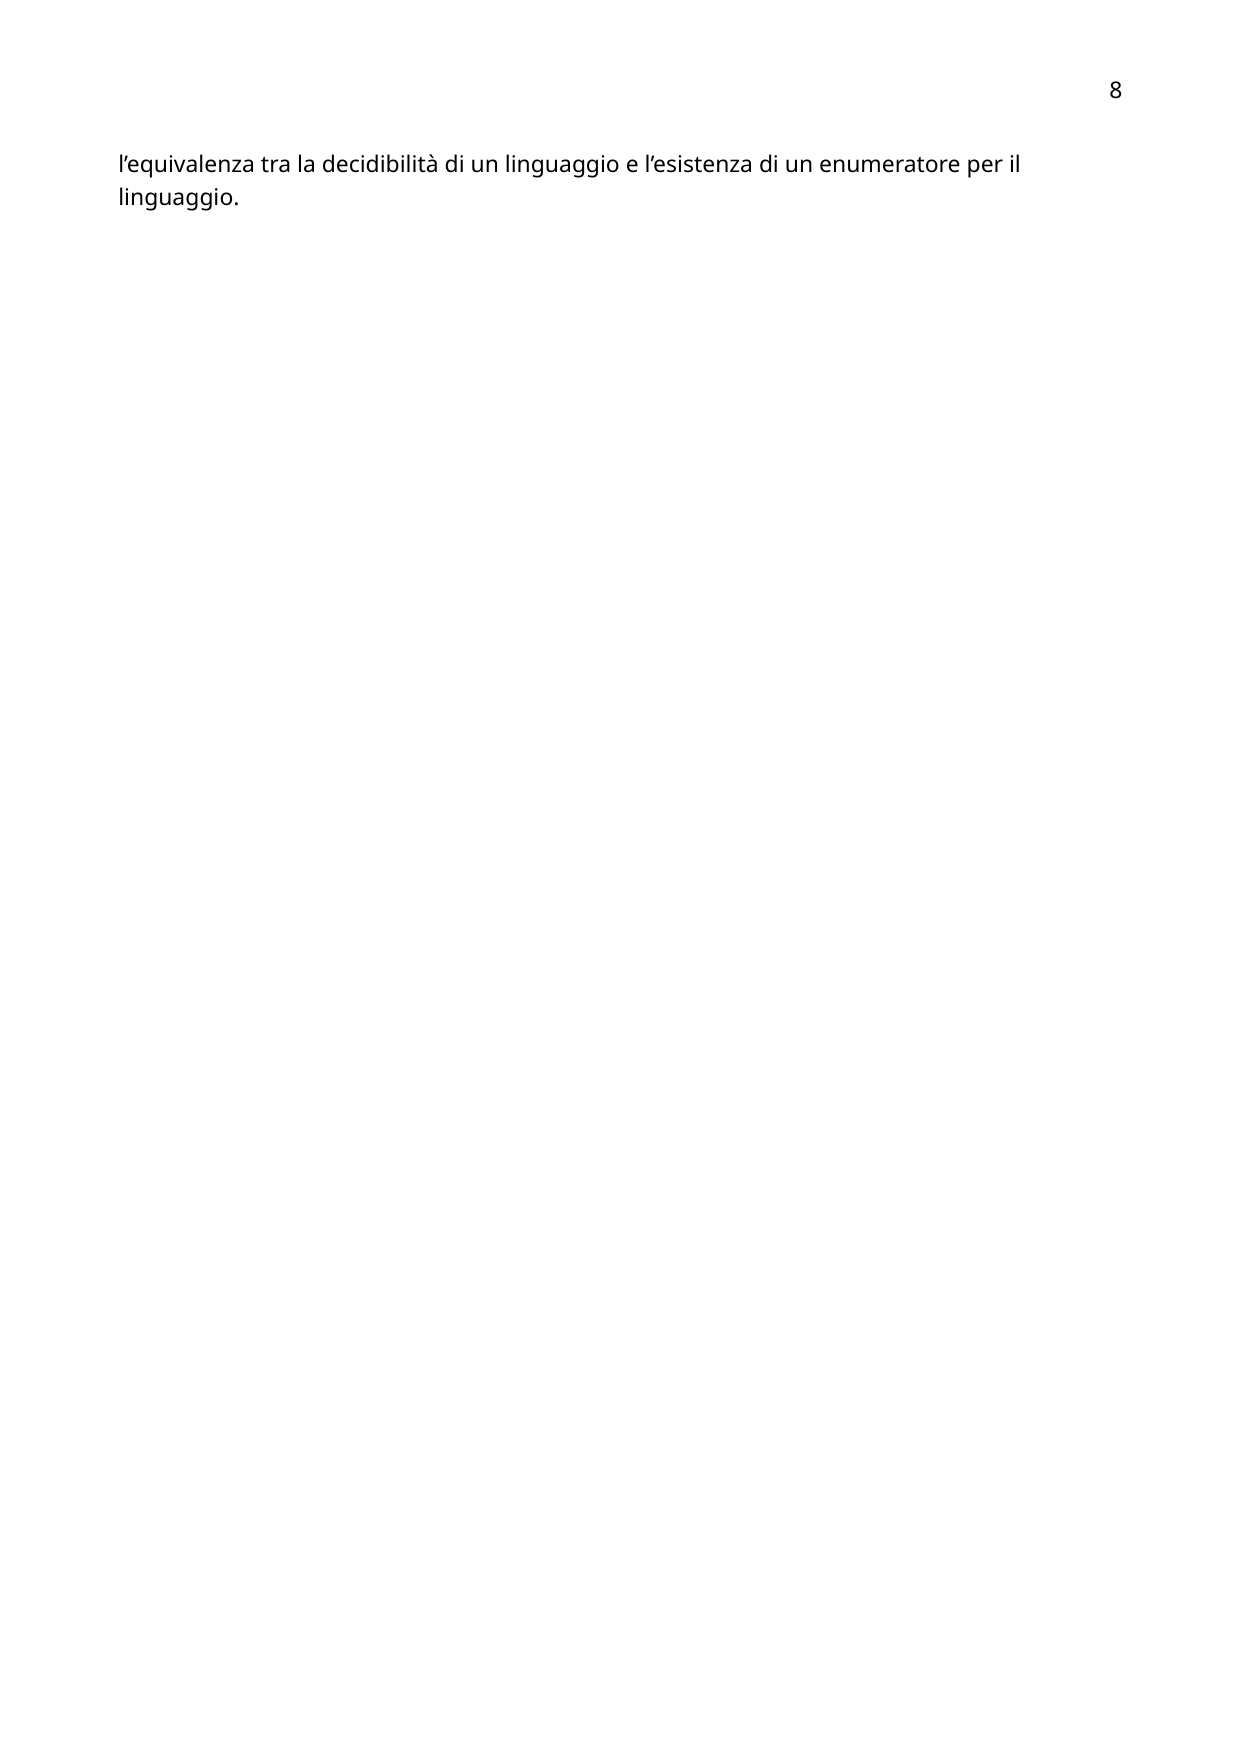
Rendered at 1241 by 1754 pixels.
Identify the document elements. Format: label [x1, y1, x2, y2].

text [118, 148, 1122, 213]
